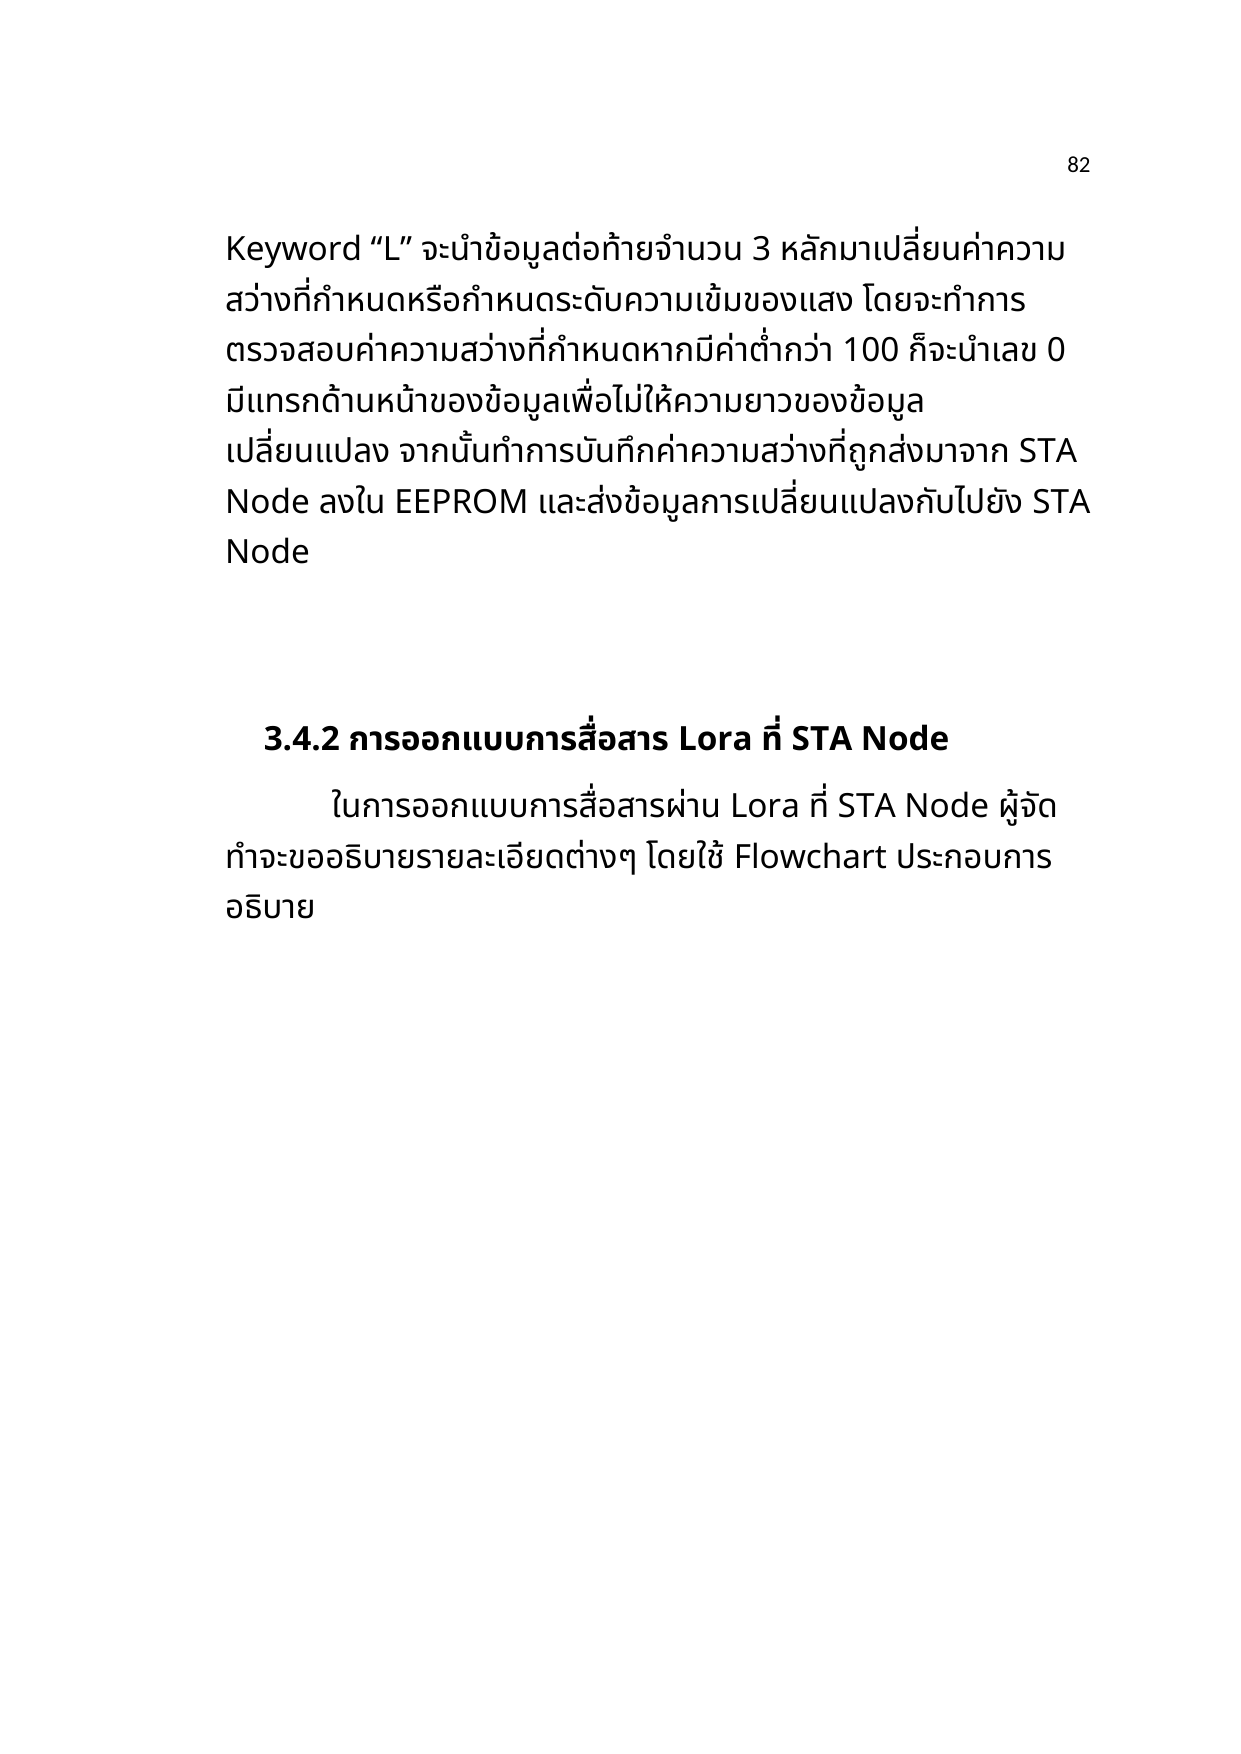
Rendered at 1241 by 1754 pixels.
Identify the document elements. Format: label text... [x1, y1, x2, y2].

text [225, 225, 1090, 574]
text ในการออกแบบการสื่อสารผ่าน Lora ที่ STA Node ผู้จัดทำจะขออธิบายรายละเอียดต่างๆ โดยใช้ Flowchart ประกอบการอธิบาย [225, 782, 1090, 933]
text 3.4.2 การออกแบบการสื่อสาร Lora ที่ STA Node [225, 714, 1090, 765]
